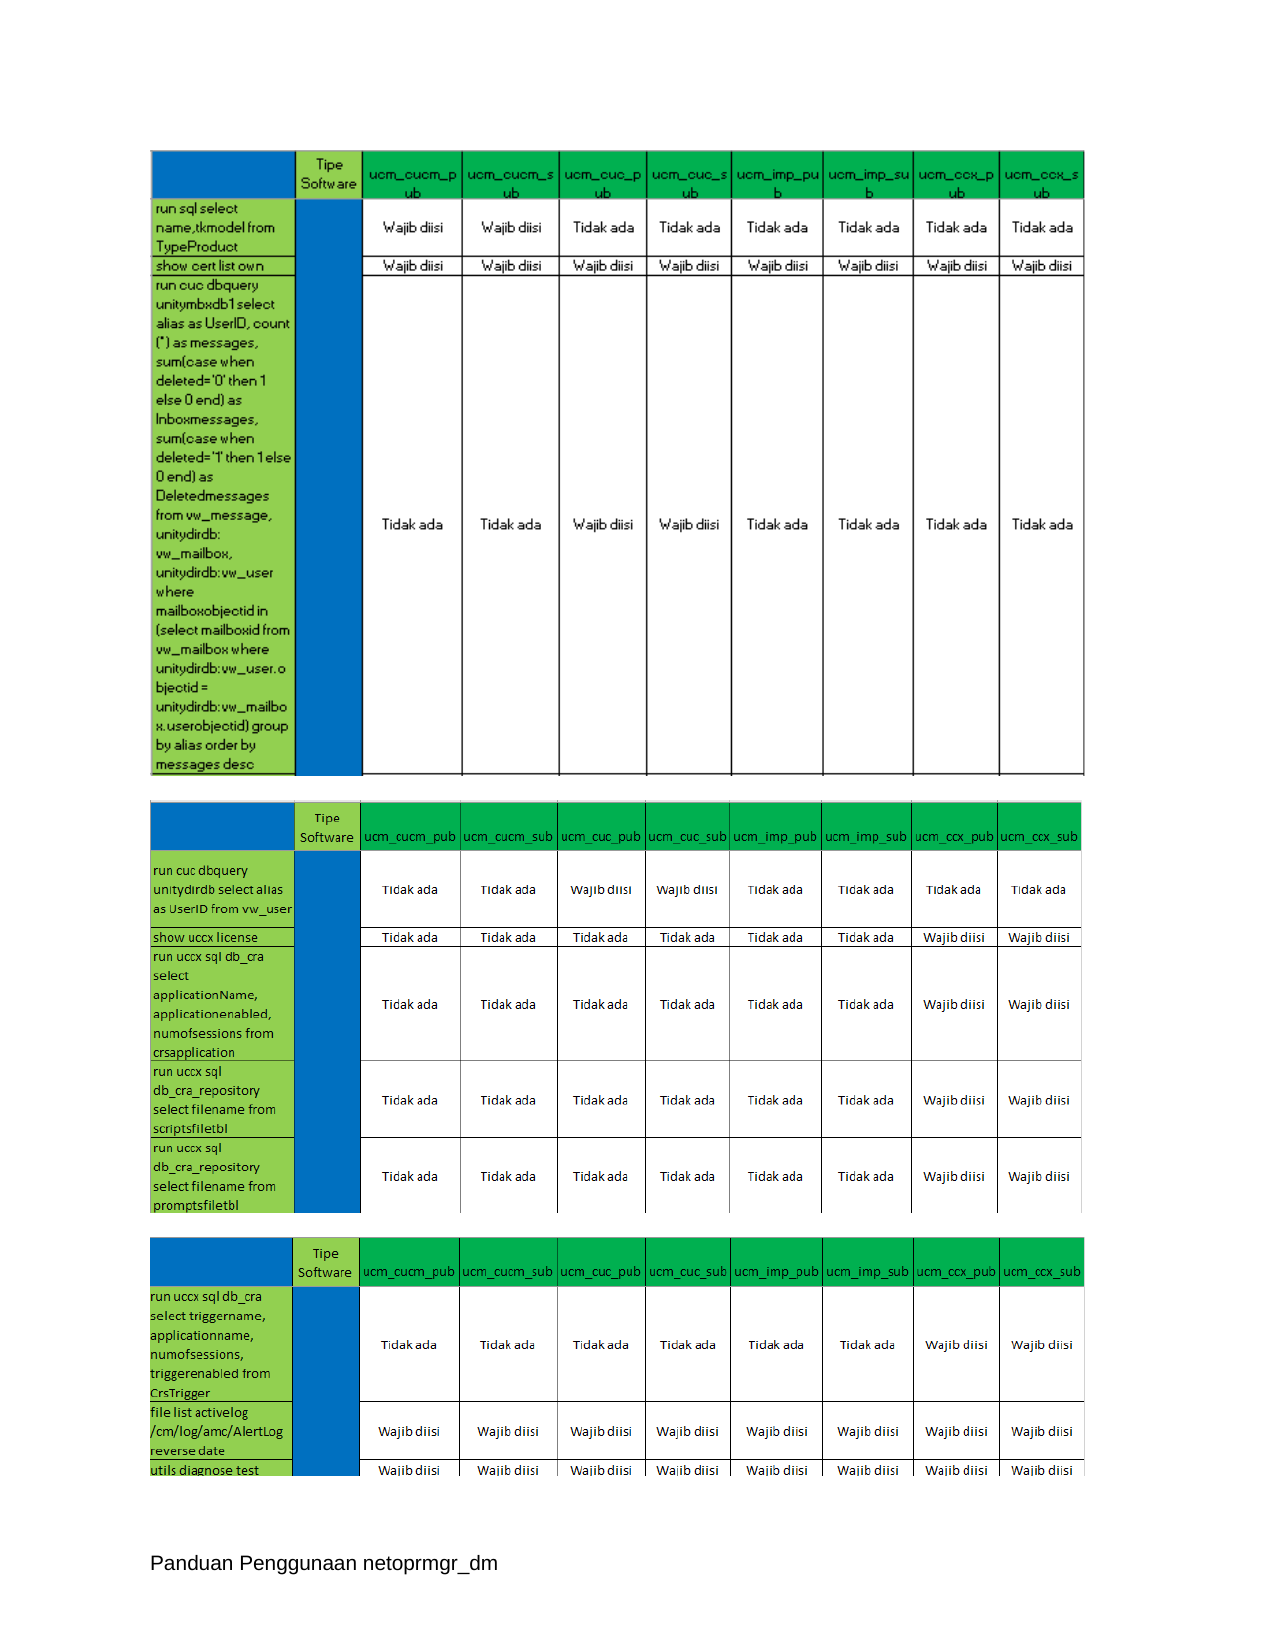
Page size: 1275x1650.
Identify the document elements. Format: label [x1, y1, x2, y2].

picture [150, 800, 1082, 1213]
picture [150, 1237, 1085, 1476]
picture [150, 150, 1085, 776]
